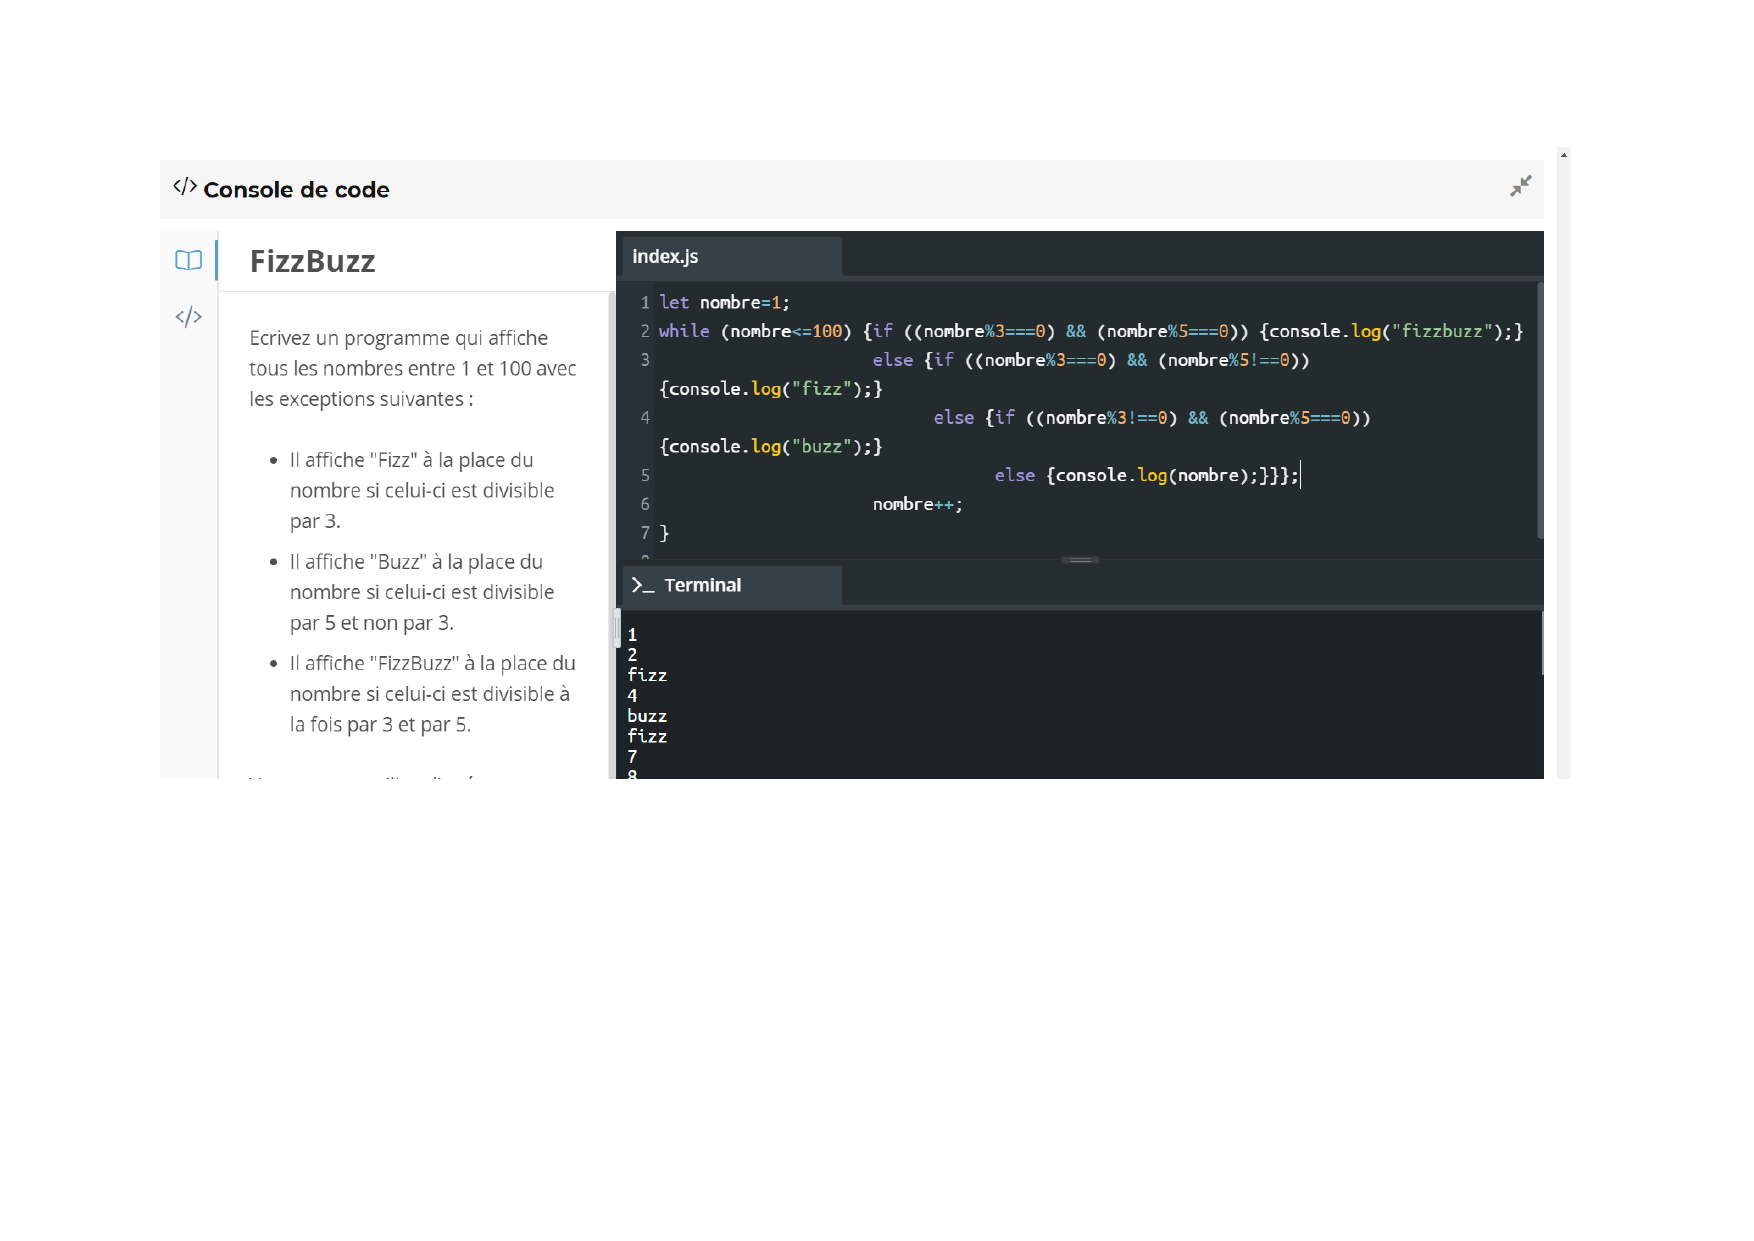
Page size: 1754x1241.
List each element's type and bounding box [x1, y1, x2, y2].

picture [147, 147, 1571, 779]
